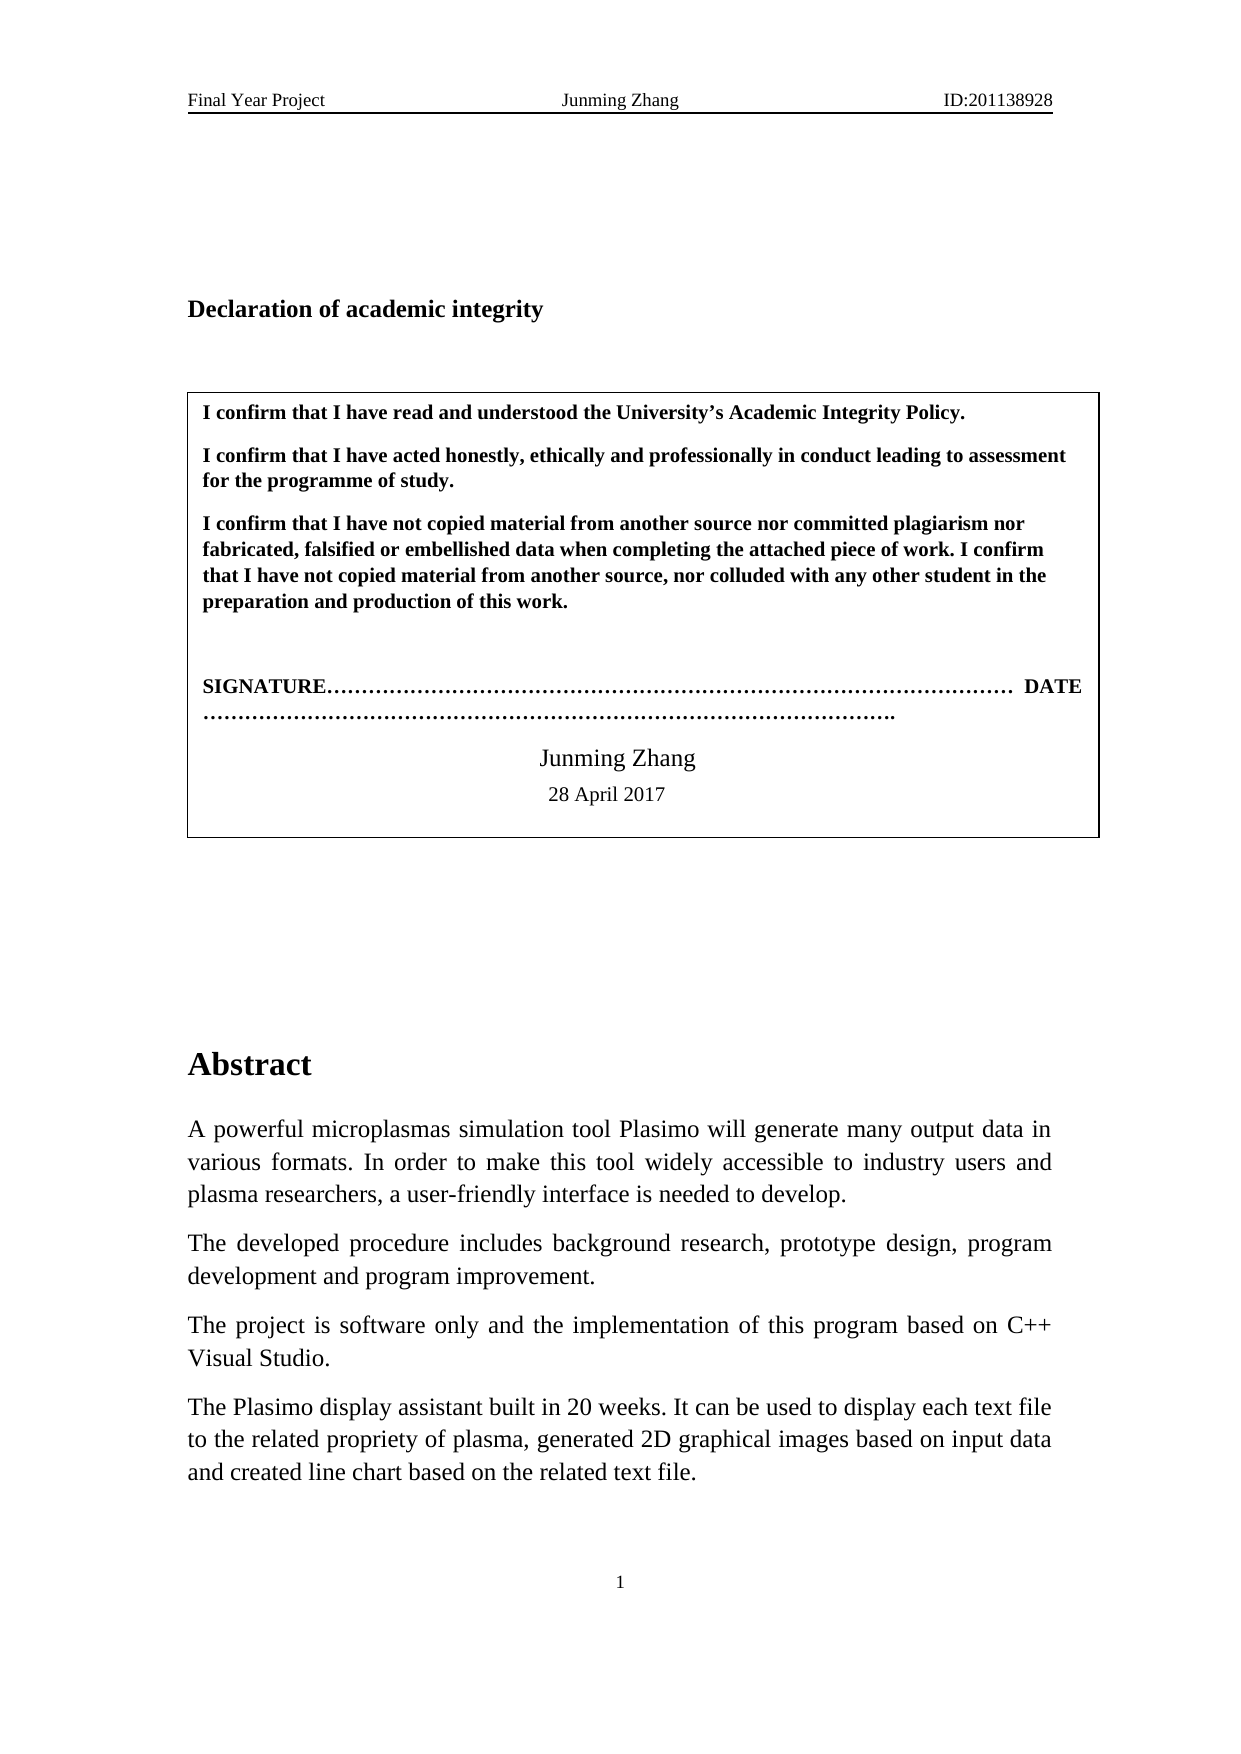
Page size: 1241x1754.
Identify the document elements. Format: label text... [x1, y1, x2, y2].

text Declaration of academic integrity [187, 292, 1053, 325]
text The Plasimo display assistant built in 20 weeks. It can be used to display each text file to the related propriety of plasma, generated 2D graphical images based on input data and created line chart based on the related text file. [187, 1390, 1053, 1487]
text The developed procedure includes background research, prototype design, program development and program improvement. [187, 1227, 1053, 1292]
text A powerful microplasmas simulation tool Plasimo will generate many output data in various formats. In order to make this tool widely accessible to industry users and plasma researchers, a user-friendly interface is needed to develop. [187, 1112, 1053, 1210]
subtitle Abstract [187, 1031, 1053, 1096]
text The project is software only and the implementation of this program based on C++ Visual Studio. [187, 1308, 1053, 1373]
